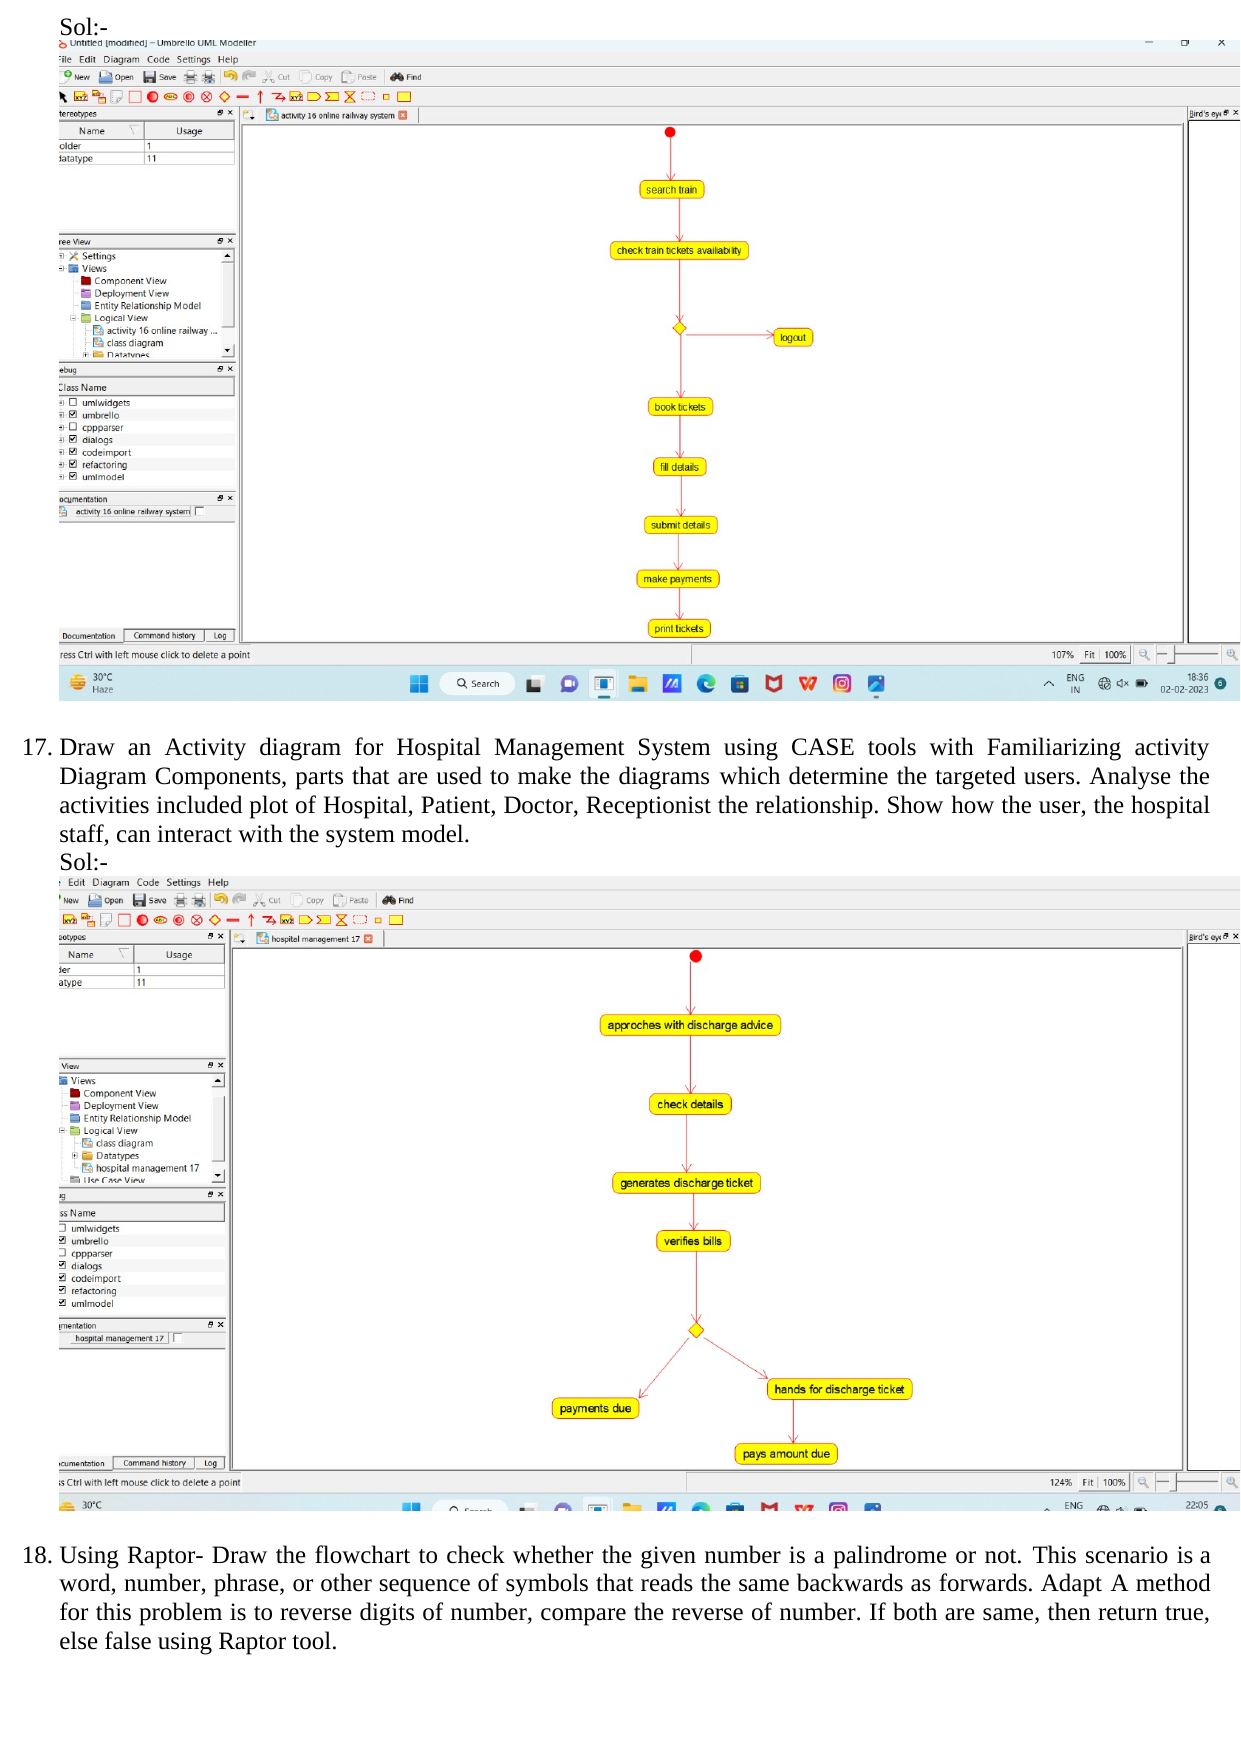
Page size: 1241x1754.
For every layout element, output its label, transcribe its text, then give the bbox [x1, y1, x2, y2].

picture [59, 876, 1241, 1511]
list Using Raptor- Draw the flowchart to check whether the given number is a palindrome or not. This scenario is a word, number, phrase, or other sequence of symbols that reads the same backwards as forwards. Adapt A method for this problem is to reverse digits of number, compare the reverse of number. If both are same, then return true, else false using Raptor tool. [22, 1540, 1211, 1655]
text Sol:- [59, 12, 1211, 40]
list Draw an Activity diagram for Hospital Management System using CASE tools with Familiarizing activity Diagram Components, parts that are used to make the diagrams which determine the targeted users. Analyse the activities included plot of Hospital, Patient, Doctor, Receptionist the relationship. Show how the user, the hospital staff, can interact with the system model. [22, 732, 1211, 847]
text Sol:- [59, 847, 1211, 876]
picture [59, 40, 1241, 701]
